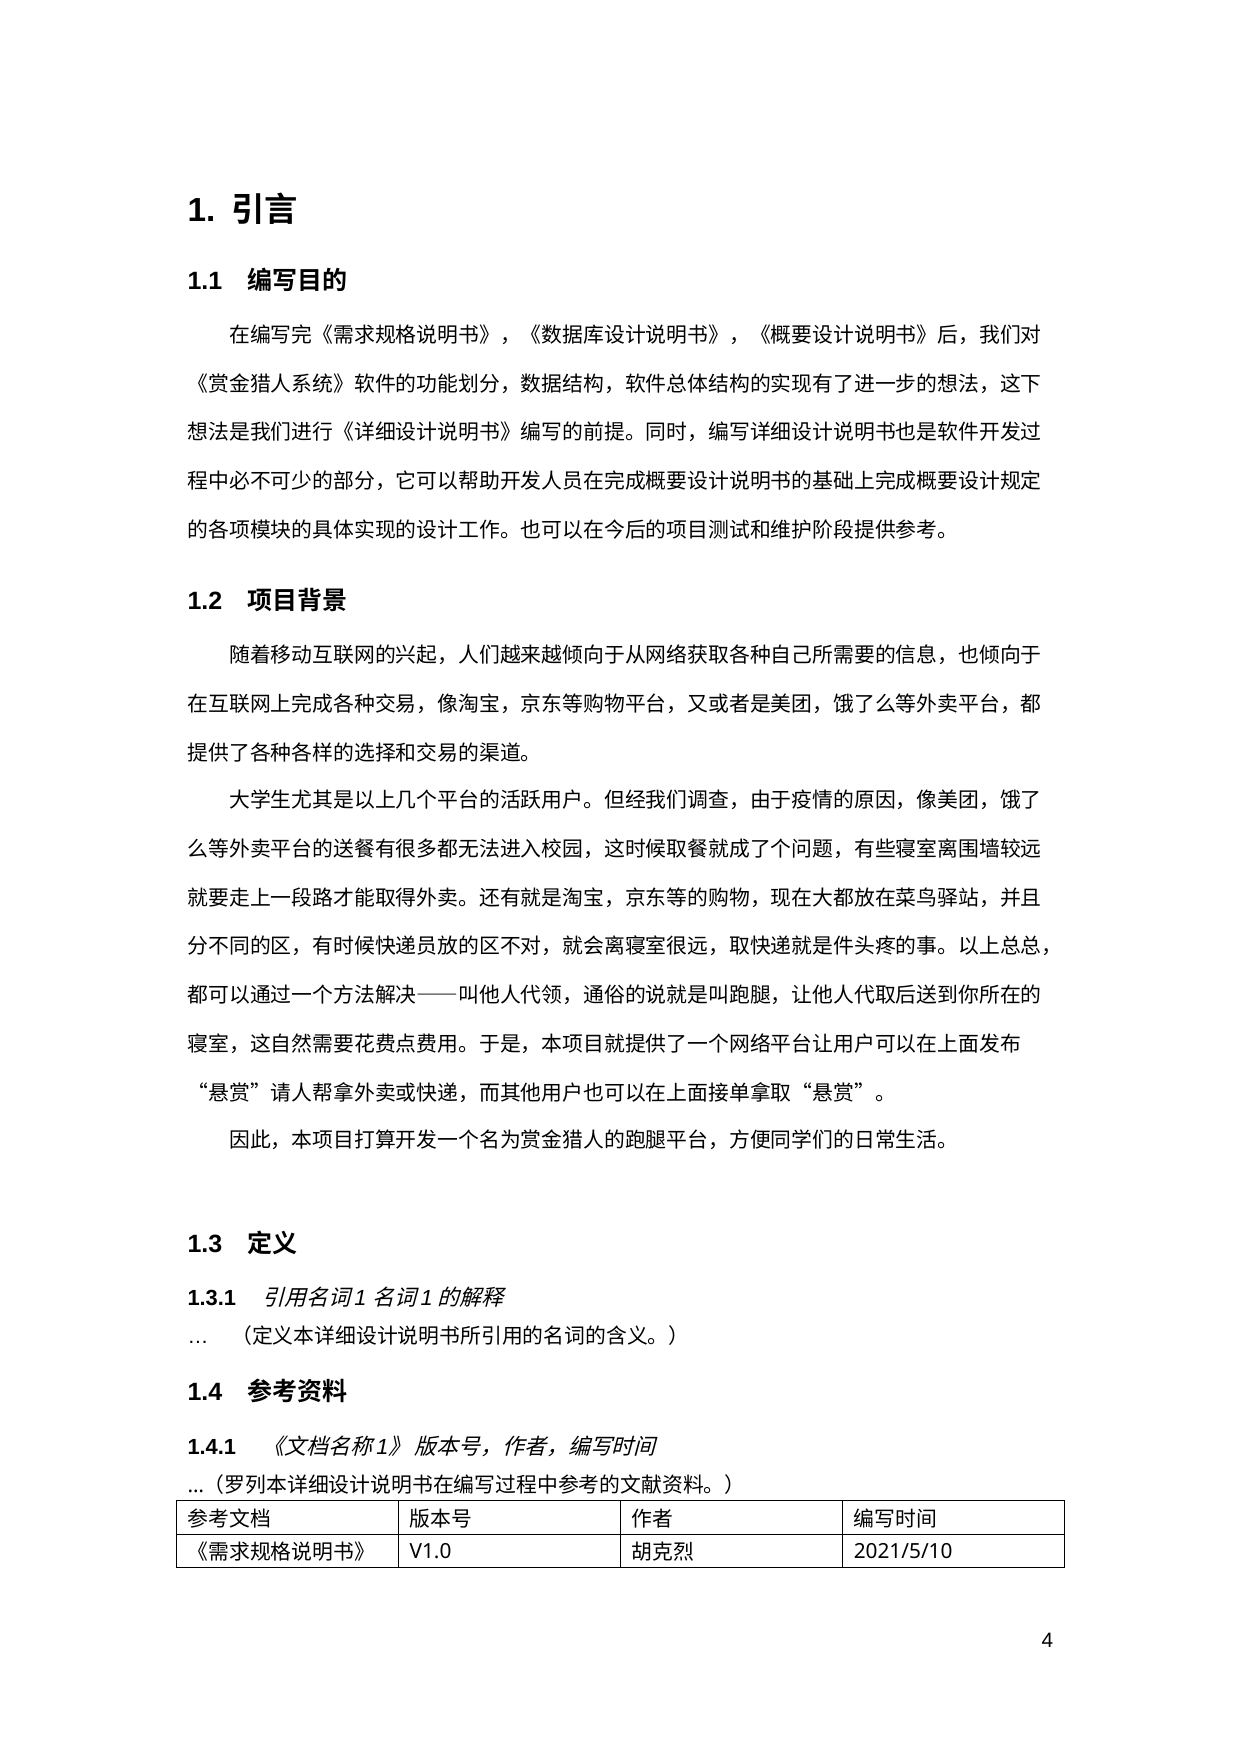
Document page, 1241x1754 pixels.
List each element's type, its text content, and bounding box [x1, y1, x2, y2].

subtitle 引用名词1 名词1的解释 [187, 1280, 1053, 1312]
text …（罗列本详细设计说明书在编写过程中参考的文献资料。） [187, 1467, 1053, 1500]
text 因此，本项目打算开发一个名为赏金猎人的跑腿平台，方便同学们的日常生活。 [187, 1122, 1053, 1155]
subtitle 定义 [187, 1209, 1053, 1274]
table_header 作者 [621, 1501, 842, 1533]
table_cell V1.0 [399, 1535, 620, 1567]
subtitle 引言 [187, 174, 1053, 239]
subtitle 编写目的 [187, 246, 1053, 311]
table_cell 2021/5/10 [843, 1535, 1064, 1567]
text 随着移动互联网的兴起，人们越来越倾向于从网络获取各种自己所需要的信息，也倾向于在互联网上完成各种交易，像淘宝，京东等购物平台，又或者是美团，饿了么等外卖平台，都提供了各种各样的选择和交易的渠道。 [187, 637, 1053, 767]
table_header 参考文档 [177, 1501, 398, 1533]
subtitle 《文档名称1》 版本号，作者，编写时间 [187, 1429, 1053, 1461]
subtitle 项目背景 [187, 566, 1053, 631]
text … （定义本详细设计说明书所引用的名词的含义。） [187, 1319, 1053, 1351]
table_header 编写时间 [843, 1501, 1064, 1533]
text 在编写完《需求规格说明书》，《数据库设计说明书》，《概要设计说明书》后，我们对《赏金猎人系统》软件的功能划分，数据结构，软件总体结构的实现有了进一步的想法，这下想法是我们进行《详细设计说明书》编写的前提。同时，编写详细设计说明书也是软件开发过程中必不可少的部分，它可以帮助开发人员在完成概要设计说明书的基础上完成概要设计规定的各项模块的具体实现的设计工作。也可以在今后的项目测试和维护阶段提供参考。 [187, 317, 1053, 544]
table_header 版本号 [399, 1501, 620, 1533]
text 大学生尤其是以上几个平台的活跃用户。但经我们调查，由于疫情的原因，像美团，饿了么等外卖平台的送餐有很多都无法进入校园，这时候取餐就成了个问题，有些寝室离围墙较远就要走上一段路才能取得外卖。还有就是淘宝，京东等的购物，现在大都放在菜鸟驿站，并且分不同的区，有时候快递员放的区不对，就会离寝室很远，取快递就是件头疼的事。以上总总，都可以通过一个方法解决——叫他人代领，通俗的说就是叫跑腿，让他人代取后送到你所在的寝室，这自然需要花费点费用。于是，本项目就提供了一个网络平台让用户可以在上面发布“悬赏”请人帮拿外卖或快递，而其他用户也可以在上面接单拿取“悬赏”。 [187, 782, 1053, 1107]
table_cell 胡克烈 [621, 1535, 842, 1567]
subtitle 参考资料 [187, 1357, 1053, 1422]
table_cell 《需求规格说明书》 [177, 1535, 398, 1567]
